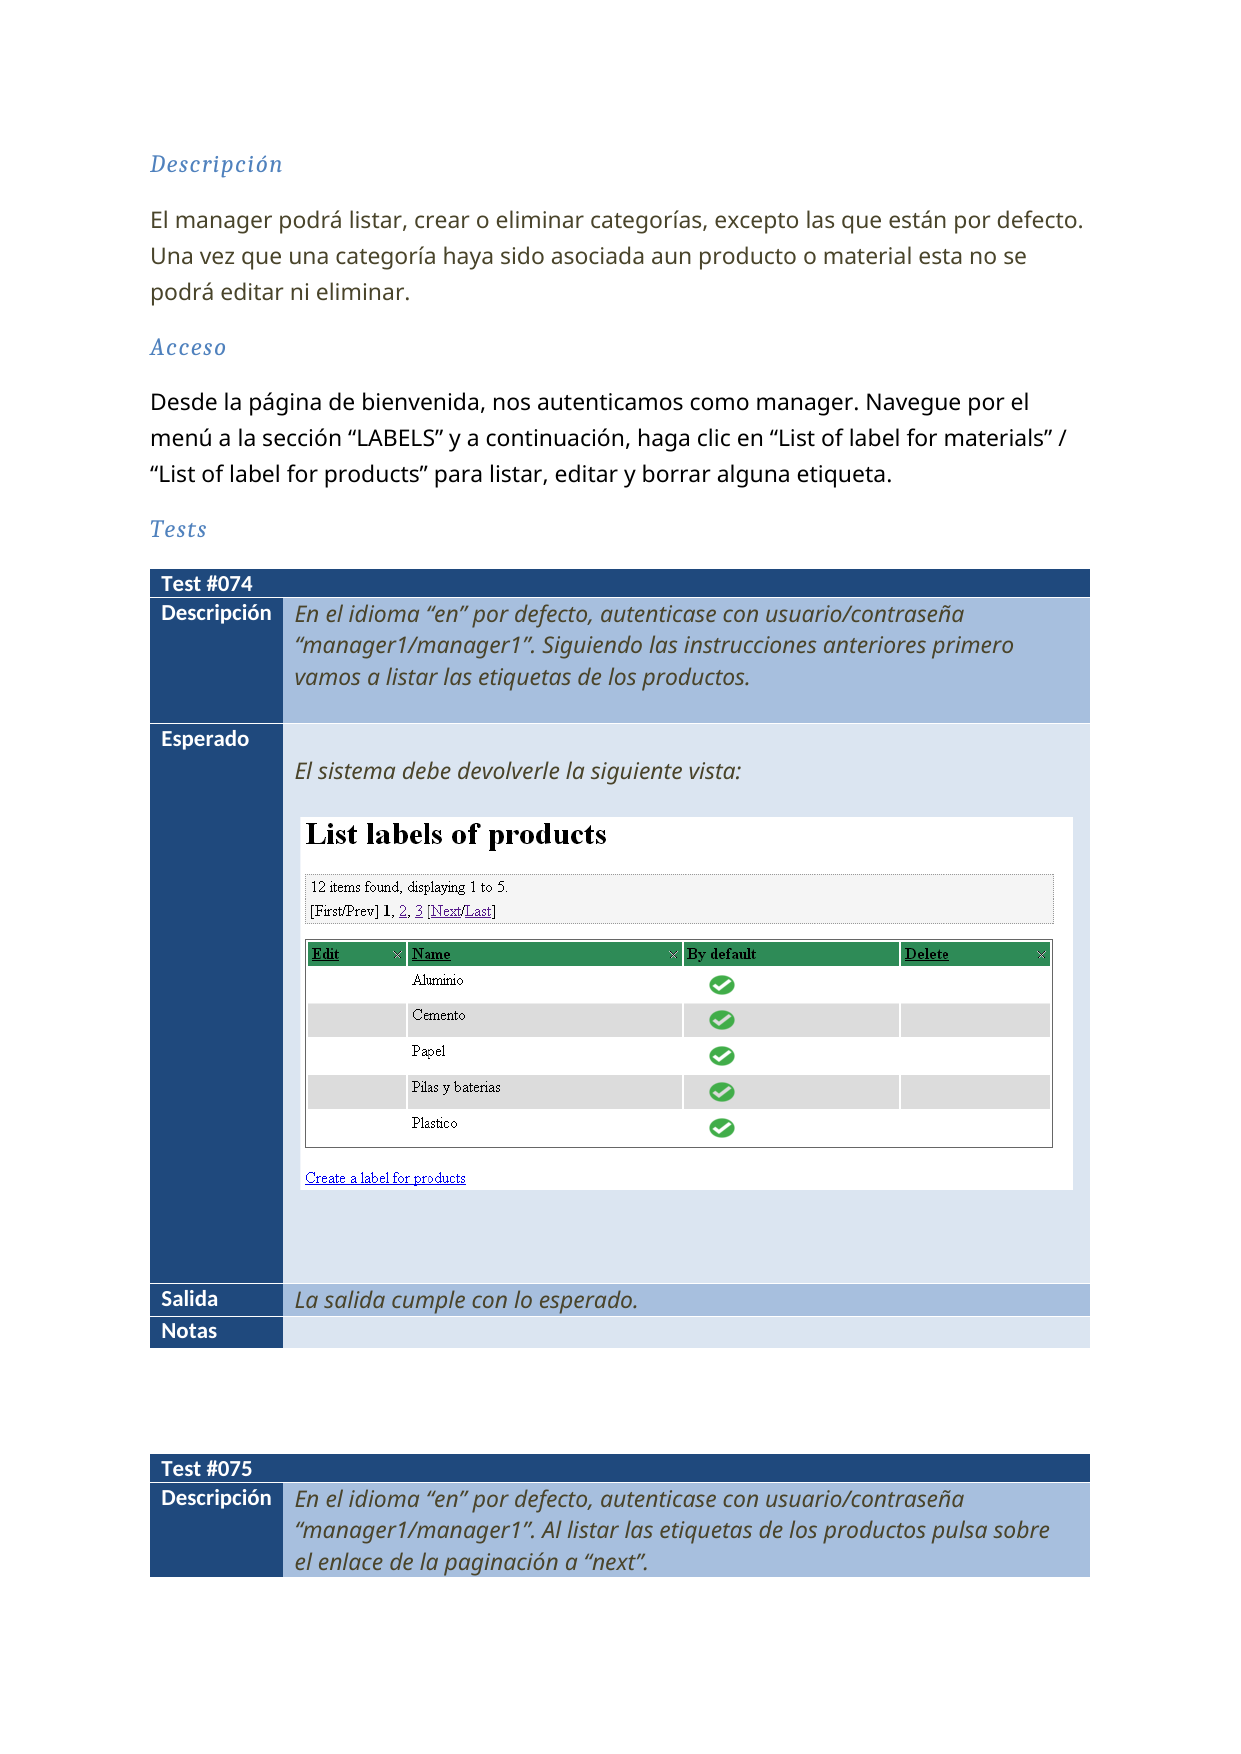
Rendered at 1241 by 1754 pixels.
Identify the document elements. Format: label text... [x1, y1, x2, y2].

table_cell Descripción [150, 1483, 283, 1577]
table_cell Notas [150, 1317, 283, 1348]
text Desde la página de bienvenida, nos autenticamos como manager. Navegue por el menú a la sección “LABELS” y a continuación, haga clic en “List of label for materials” / “List of label for products” para listar, editar y borrar alguna etiqueta. [150, 386, 1090, 489]
table_header Test #075 [150, 1454, 1090, 1482]
table_cell [283, 1317, 1090, 1348]
subtitle Acceso [150, 332, 1090, 361]
table_cell El sistema debe devolverle la siguiente vista: [283, 724, 1090, 1283]
table_cell La salida cumple con lo esperado. [283, 1284, 1090, 1316]
picture [300, 817, 1073, 1190]
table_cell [283, 1483, 1090, 1577]
text El manager podrá listar, crear o eliminar categorías, excepto las que están por defecto. Una vez que una categoría haya sido asociada aun producto o material esta no se podrá editar ni eliminar. [150, 204, 1090, 307]
table_cell En el idioma “en” por defecto, autenticase con usuario/contraseña “manager1/manager1”. Siguiendo las instrucciones anteriores primero vamos a listar las etiquetas de los productos. [283, 598, 1090, 723]
table_cell Descripción [150, 598, 283, 723]
subtitle Descripción [150, 150, 1090, 179]
subtitle Tests [150, 515, 1090, 544]
table_cell Salida [150, 1284, 283, 1316]
table_cell Esperado [150, 724, 283, 1283]
table_header Test #074 [150, 569, 1090, 597]
